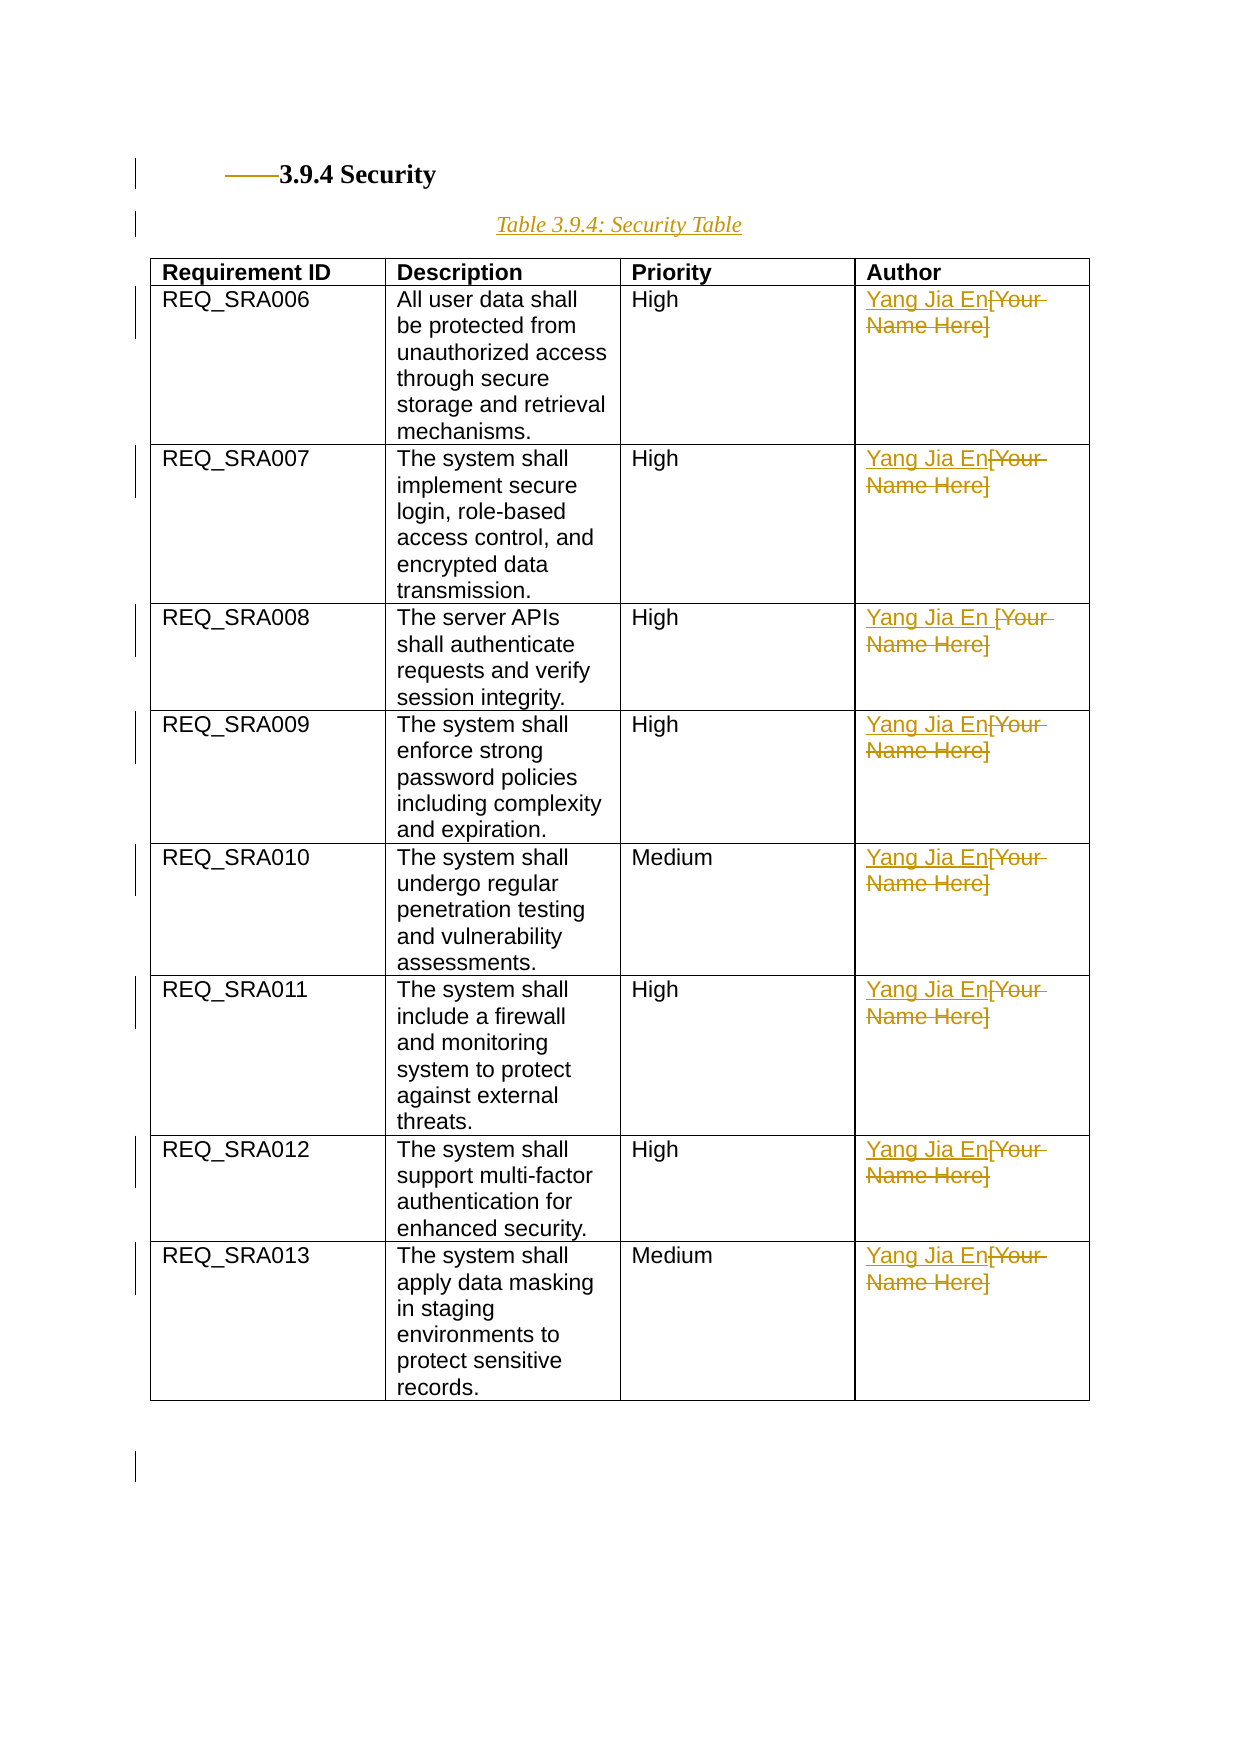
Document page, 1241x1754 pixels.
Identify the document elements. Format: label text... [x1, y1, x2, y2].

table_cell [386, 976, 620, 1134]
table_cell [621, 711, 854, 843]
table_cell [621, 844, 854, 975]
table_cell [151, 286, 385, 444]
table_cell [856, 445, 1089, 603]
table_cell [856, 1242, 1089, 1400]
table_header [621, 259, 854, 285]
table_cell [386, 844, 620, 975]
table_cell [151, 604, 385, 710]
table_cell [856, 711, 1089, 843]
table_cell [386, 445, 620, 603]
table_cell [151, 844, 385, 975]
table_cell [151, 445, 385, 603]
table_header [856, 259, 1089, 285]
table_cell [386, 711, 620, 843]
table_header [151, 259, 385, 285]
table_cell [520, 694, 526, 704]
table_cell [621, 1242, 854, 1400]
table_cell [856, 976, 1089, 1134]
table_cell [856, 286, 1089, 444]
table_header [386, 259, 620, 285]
subtitle 3.9.4 Security [150, 158, 1090, 189]
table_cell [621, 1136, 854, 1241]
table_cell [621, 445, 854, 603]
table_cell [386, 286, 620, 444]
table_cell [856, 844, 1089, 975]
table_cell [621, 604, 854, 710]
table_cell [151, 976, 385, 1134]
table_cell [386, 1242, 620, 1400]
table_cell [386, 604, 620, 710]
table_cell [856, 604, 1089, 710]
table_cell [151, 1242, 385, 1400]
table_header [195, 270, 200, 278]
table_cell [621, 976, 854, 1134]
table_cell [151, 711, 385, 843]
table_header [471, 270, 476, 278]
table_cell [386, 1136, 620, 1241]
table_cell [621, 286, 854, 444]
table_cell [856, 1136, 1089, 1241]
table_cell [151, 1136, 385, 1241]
